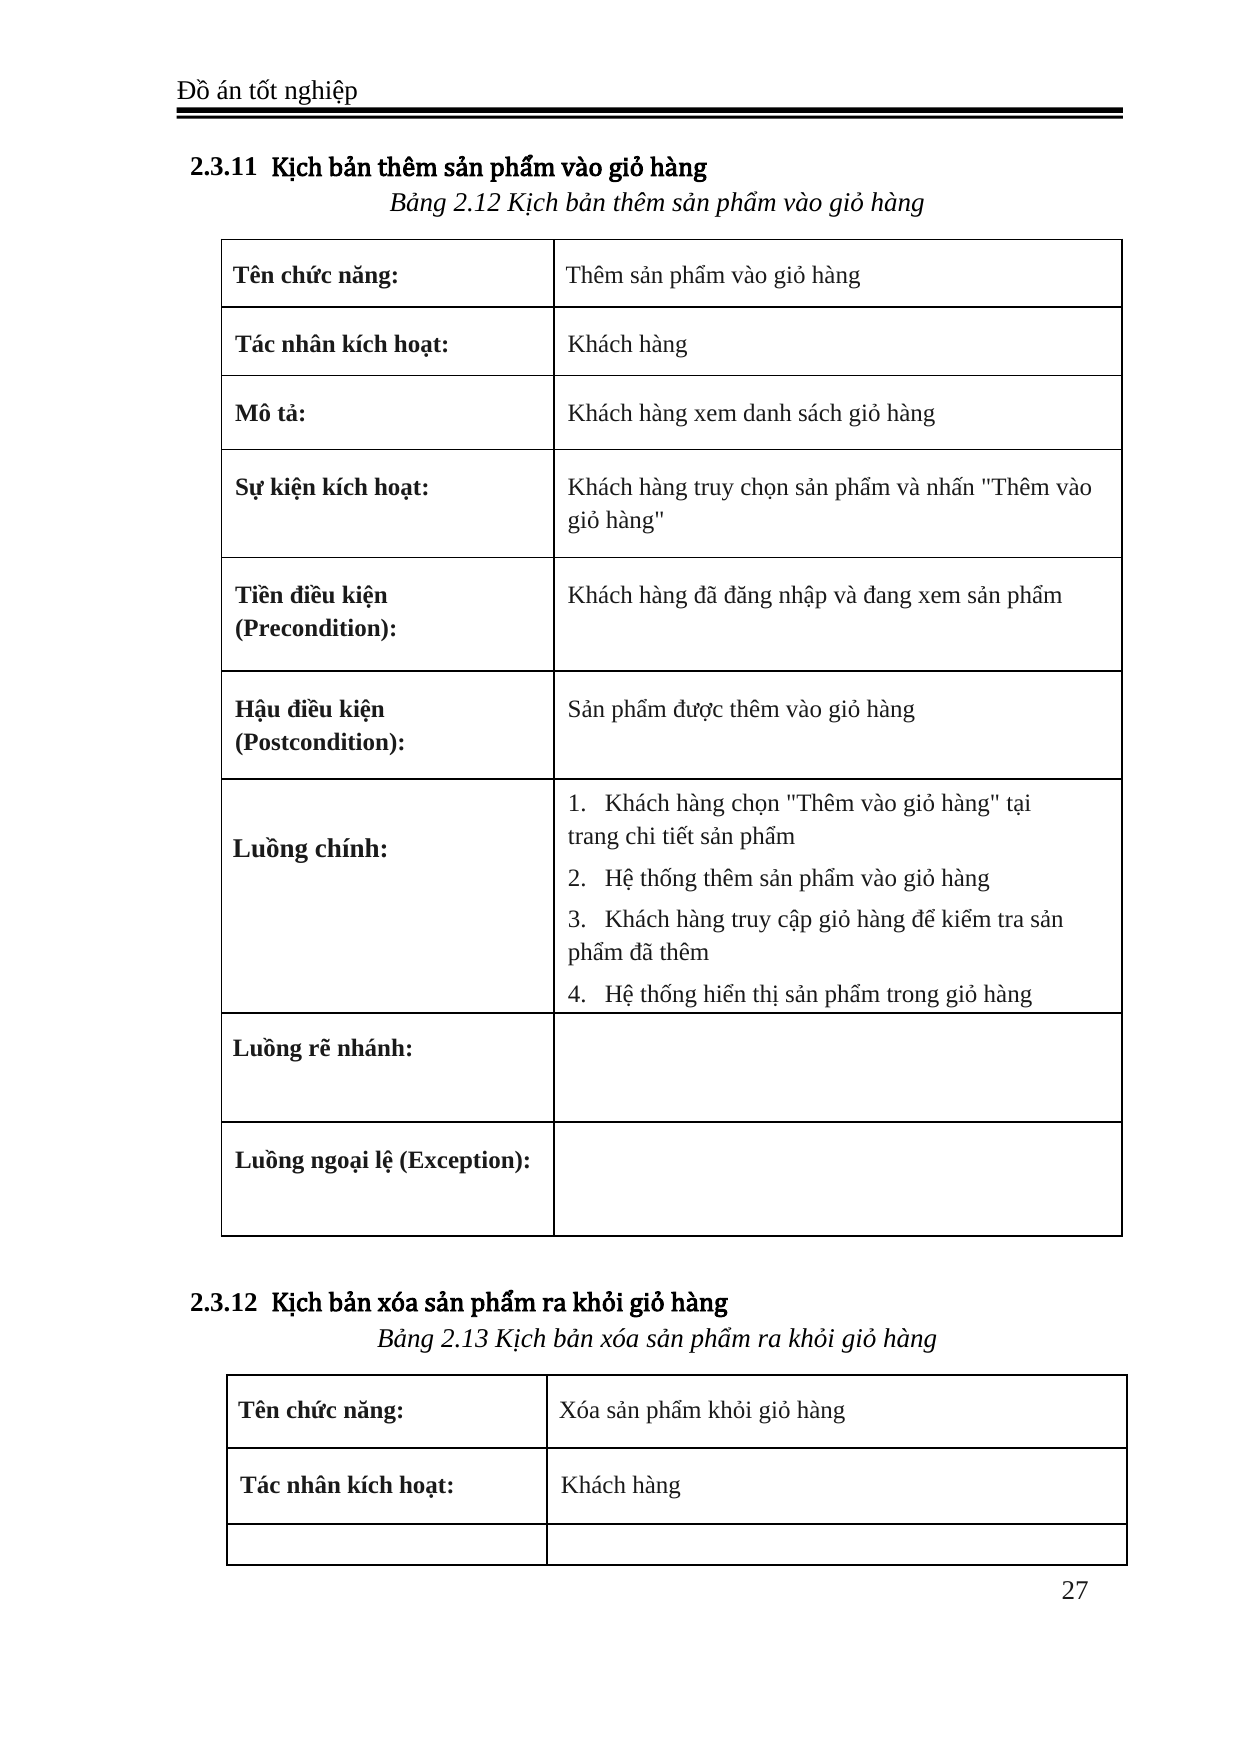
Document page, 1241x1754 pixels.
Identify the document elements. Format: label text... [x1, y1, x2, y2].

subtitle Kịch bản thêm sản phẩm vào giỏ hàng [190, 150, 1088, 182]
table_cell [548, 1525, 1126, 1564]
table_cell [228, 1525, 546, 1564]
text Bảng 2.13 Kịch bản xóa sản phẩm ra khỏi giỏ hàng [228, 1322, 1088, 1353]
table_cell [555, 558, 1121, 670]
table_cell [555, 672, 1121, 778]
table_cell [548, 1449, 1126, 1523]
table_cell [222, 376, 553, 448]
table_header Tên chức năng: [222, 240, 553, 306]
table_cell Luồng chính: [222, 780, 553, 1012]
subtitle Kịch bản xóa sản phẩm ra khỏi giỏ hàng [190, 1285, 1088, 1317]
table_cell [222, 672, 553, 778]
table_cell 1. Khách hàng chọn "Thêm vào giỏ hàng" tại trang chi tiết sản phẩm 2. Hệ thống thêm sản phẩm vào giỏ hàng 3. Khách hàng truy cập giỏ hàng để kiểm tra sản phẩm đã thêm 4. Hệ thống hiển thị sản phẩm trong giỏ hàng [555, 780, 1121, 1012]
table_cell [555, 308, 1121, 374]
table_cell Luồng rẽ nhánh: [222, 1014, 553, 1121]
table_header Tên chức năng: [228, 1376, 546, 1447]
text Bảng 2.12 Kịch bản thêm sản phẩm vào giỏ hàng [228, 186, 1088, 218]
table_cell [555, 376, 1121, 448]
table_cell [555, 450, 1121, 556]
table_cell [555, 1014, 1121, 1121]
table_cell [228, 1449, 546, 1523]
table_cell [222, 308, 553, 374]
table_cell [222, 450, 553, 556]
table_cell [222, 1123, 553, 1235]
table_cell [222, 558, 553, 670]
table_header Thêm sản phẩm vào giỏ hàng [555, 240, 1121, 306]
table_cell [555, 1123, 1121, 1235]
table_header Xóa sản phẩm khỏi giỏ hàng [548, 1376, 1126, 1447]
